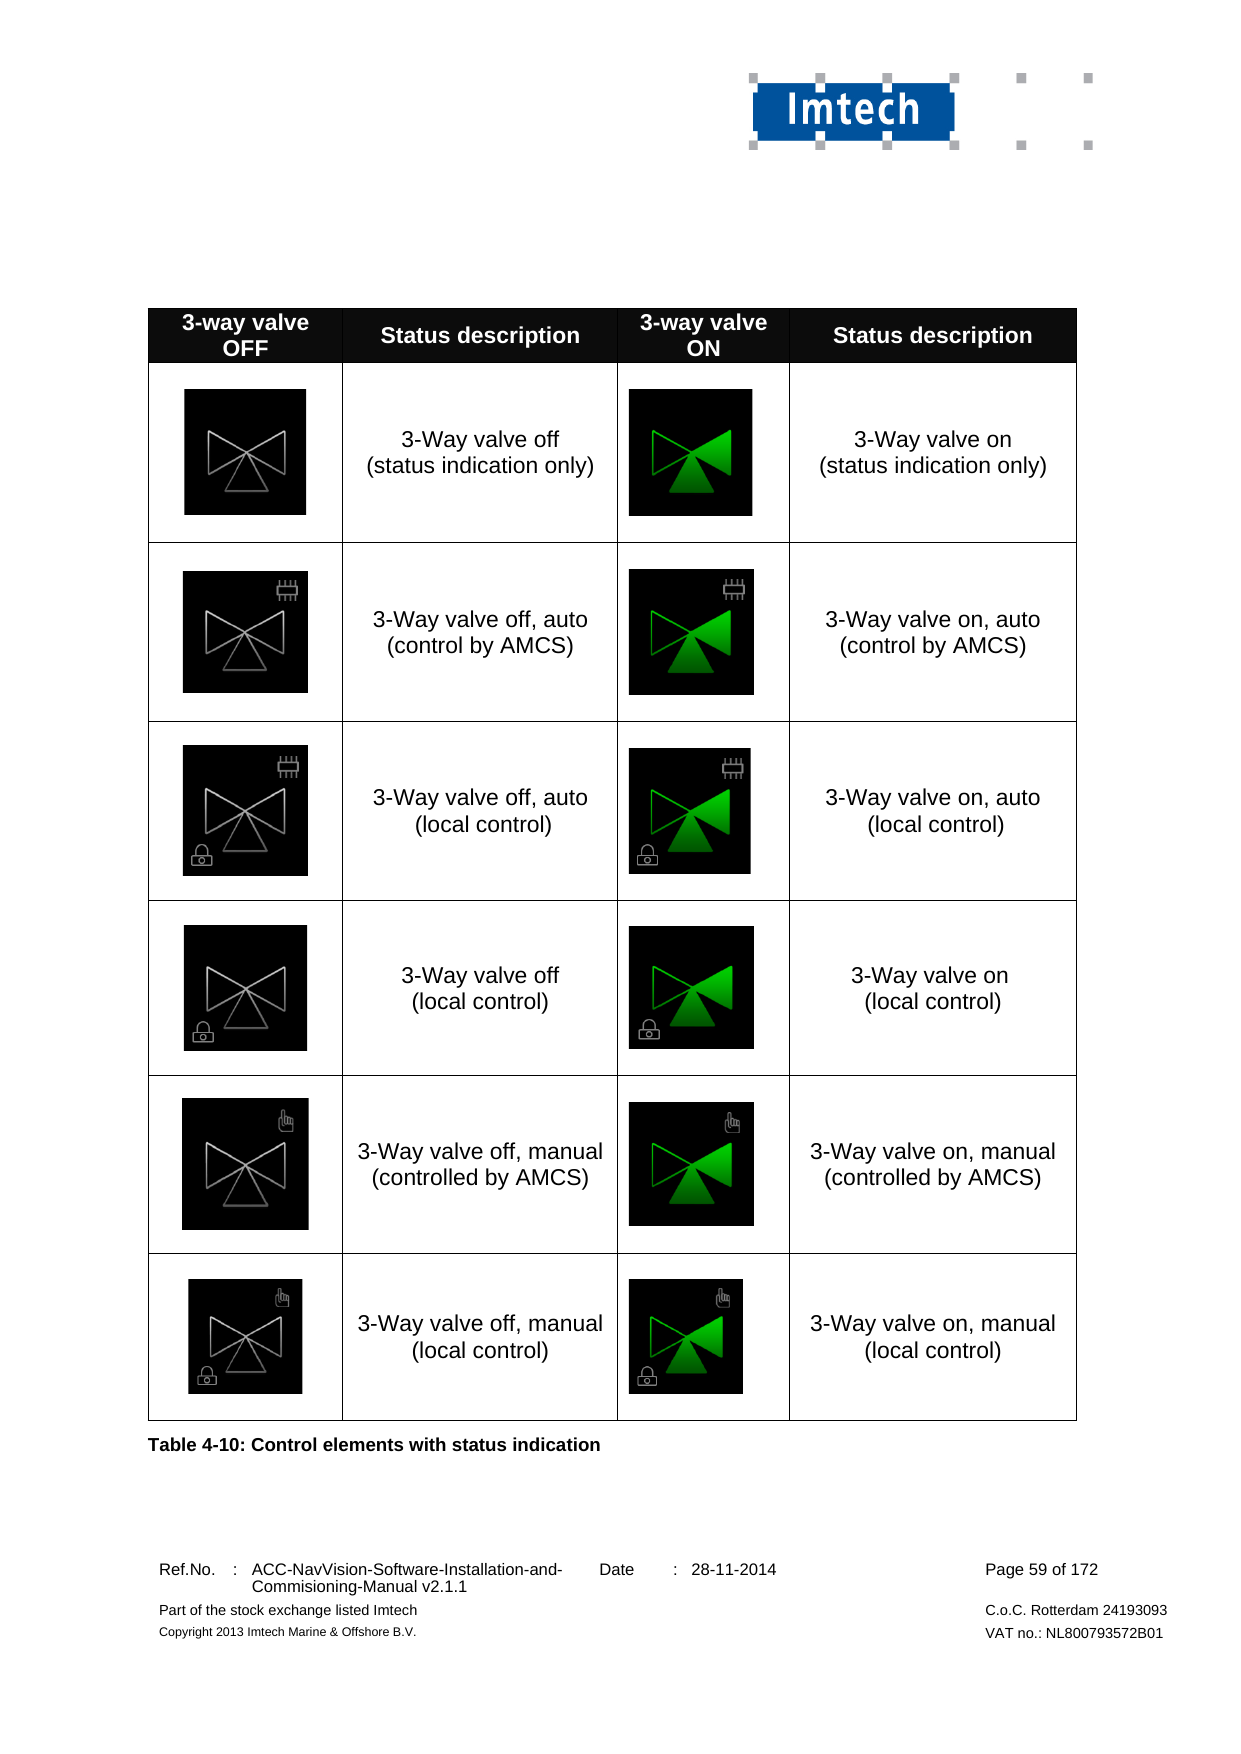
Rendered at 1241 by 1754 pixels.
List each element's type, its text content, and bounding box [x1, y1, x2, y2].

table_cell 3-Way valve off (status indication only) [343, 363, 617, 542]
picture [628, 389, 753, 516]
table_cell [149, 722, 342, 899]
table_cell 3-Way valve on, auto (control by AMCS) [790, 543, 1076, 721]
table_cell [618, 543, 789, 721]
table_cell 3-Way valve on, manual (local control) [790, 1254, 1076, 1420]
table_header Status description [343, 309, 617, 362]
picture [748, 73, 1093, 150]
table_cell 3-Way valve off, auto (control by AMCS) [343, 543, 617, 721]
table_cell [618, 901, 789, 1075]
table_cell 3-Way valve on (local control) [790, 901, 1076, 1075]
table_cell [618, 363, 789, 542]
picture [628, 748, 751, 874]
picture [182, 1098, 309, 1230]
table_header Status description [790, 309, 1076, 362]
table_cell 3-Way valve off (local control) [343, 901, 617, 1075]
picture [188, 1279, 303, 1394]
picture [182, 745, 308, 876]
picture [628, 926, 754, 1049]
picture [628, 569, 754, 695]
table_cell 3-Way valve off, manual (controlled by AMCS) [343, 1076, 617, 1252]
table_header 3-way valve OFF [149, 309, 342, 362]
table_cell [618, 1076, 789, 1252]
table_cell [149, 363, 342, 542]
table_header 3-way valve ON [618, 309, 789, 362]
table_cell [149, 1254, 342, 1420]
table_cell [618, 1254, 789, 1420]
table_cell [149, 901, 342, 1075]
table_cell [149, 1076, 342, 1252]
table_cell [149, 543, 342, 721]
picture [183, 925, 308, 1051]
table_cell [618, 722, 789, 899]
table_cell 3-Way valve on, manual (controlled by AMCS) [790, 1076, 1076, 1252]
table_cell 3-Way valve on (status indication only) [790, 363, 1076, 542]
picture [628, 1279, 743, 1394]
table_cell 3-Way valve off, manual (local control) [343, 1254, 617, 1420]
table_cell 3-Way valve off, auto (local control) [343, 722, 617, 899]
picture [182, 571, 308, 693]
table_cell 3-Way valve on, auto (local control) [790, 722, 1076, 899]
picture [184, 389, 307, 515]
picture [628, 1102, 754, 1226]
